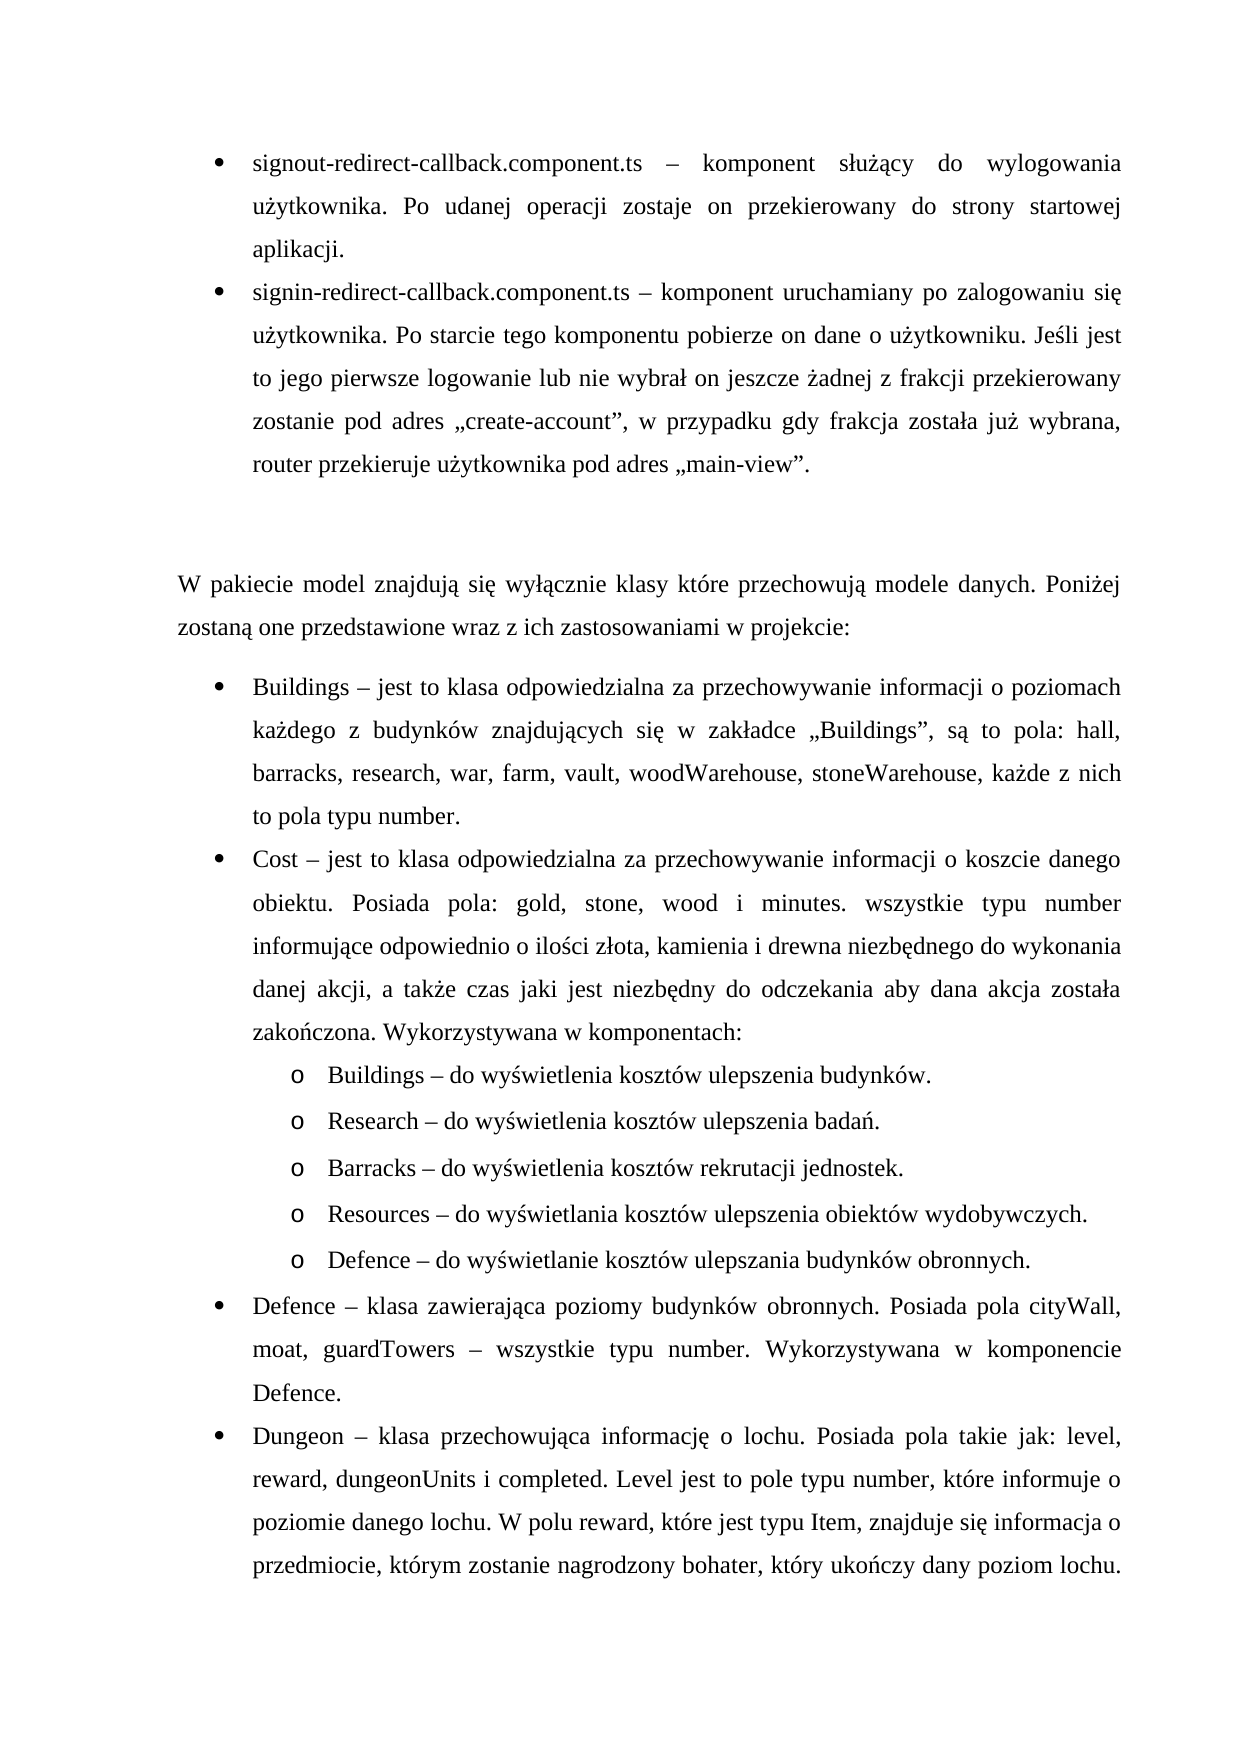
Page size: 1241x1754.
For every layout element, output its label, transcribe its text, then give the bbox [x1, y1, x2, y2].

list Defence – klasa zawierająca poziomy budynków obronnych. Posiada pola cityWall, moat, guardTowers – wszystkie typu number. Wykorzystywana w komponencie Defence. [215, 1291, 1122, 1406]
text W pakiecie model znajdują się wyłącznie klasy które przechowują modele danych. Poniżej zostaną one przedstawione wraz z ich zastosowaniami w projekcie: [177, 569, 1122, 641]
list Barracks – do wyświetlenia kosztów rekrutacji jednostek. [290, 1153, 1122, 1183]
list signout-redirect-callback.component.ts – komponent służący do wylogowania użytkownika. Po udanej operacji zostaje on przekierowany do strony startowej aplikacji. [215, 148, 1122, 263]
list Research – do wyświetlenia kosztów ulepszenia badań. [290, 1106, 1122, 1137]
list Resources – do wyświetlania kosztów ulepszenia obiektów wydobywczych. [290, 1199, 1122, 1230]
list Buildings – do wyświetlenia kosztów ulepszenia budynków. [290, 1060, 1122, 1091]
list Cost – jest to klasa odpowiedzialna za przechowywanie informacji o koszcie danego obiektu. Posiada pola: gold, stone, wood i minutes. wszystkie typu number informujące odpowiednio o ilości złota, kamienia i drewna niezbędnego do wykonania danej akcji, a także czas jaki jest niezbędny do odczekania aby dana akcja została zakończona. Wykorzystywana w komponentach: [215, 844, 1122, 1046]
list Buildings – jest to klasa odpowiedzialna za przechowywanie informacji o poziomach każdego z budynków znajdujących się w zakładce „Buildings”, są to pola: hall, barracks, research, war, farm, vault, woodWarehouse, stoneWarehouse, każde z nich to pola typu number. [215, 672, 1122, 830]
list Defence – do wyświetlanie kosztów ulepszania budynków obronnych. [290, 1245, 1122, 1276]
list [215, 1421, 1122, 1579]
list signin-redirect-callback.component.ts – komponent uruchamiany po zalogowaniu się użytkownika. Po starcie tego komponentu pobierze on dane o użytkowniku. Jeśli jest to jego pierwsze logowanie lub nie wybrał on jeszcze żadnej z frakcji przekierowany zostanie pod adres „create-account”, w przypadku gdy frakcja została już wybrana, router przekieruje użytkownika pod adres „main-view”. [215, 277, 1122, 478]
